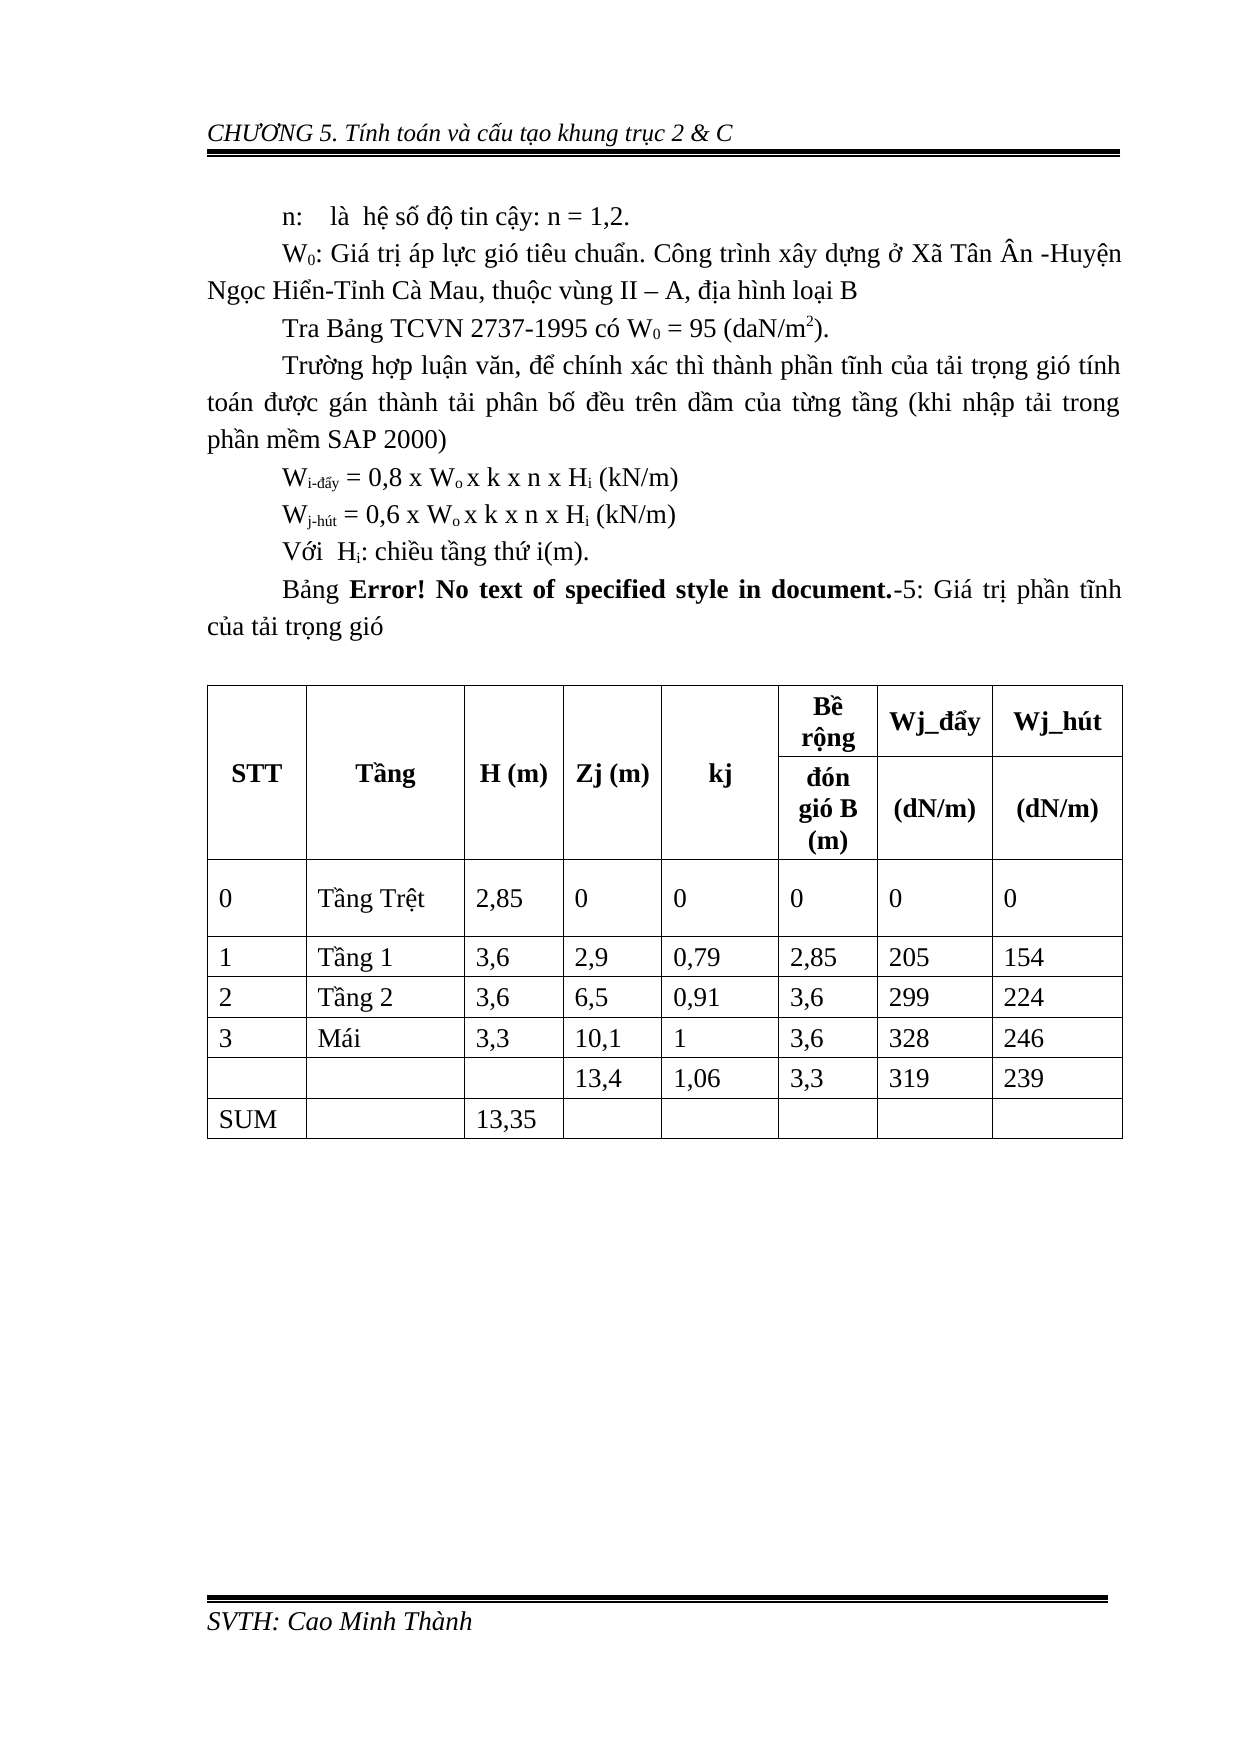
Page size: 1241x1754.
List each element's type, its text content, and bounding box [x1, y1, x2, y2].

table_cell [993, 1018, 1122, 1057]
text Wi-đẩy = 0,8 x Wo x k x n x Hi (kN/m) [207, 461, 1122, 492]
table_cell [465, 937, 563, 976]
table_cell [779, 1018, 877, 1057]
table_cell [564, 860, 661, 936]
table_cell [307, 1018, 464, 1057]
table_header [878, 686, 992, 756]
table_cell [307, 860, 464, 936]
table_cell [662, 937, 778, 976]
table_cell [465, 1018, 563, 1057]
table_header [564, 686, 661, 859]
text Trường hợp luận văn, để chính xác thì thành phần tĩnh của tải trọng gió tính toán được gán thành tải phân bố đều trên dầm của từng tầng (khi nhập tải trong phần mềm SAP 2000) [207, 349, 1122, 455]
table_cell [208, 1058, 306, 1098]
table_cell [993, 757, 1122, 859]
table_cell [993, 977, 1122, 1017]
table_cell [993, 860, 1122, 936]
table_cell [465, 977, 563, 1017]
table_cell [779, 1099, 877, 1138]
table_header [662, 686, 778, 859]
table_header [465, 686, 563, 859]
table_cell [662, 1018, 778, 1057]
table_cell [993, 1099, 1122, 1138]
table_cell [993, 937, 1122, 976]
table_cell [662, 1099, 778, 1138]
text W0: Giá trị áp lực gió tiêu chuẩn. Công trình xây dựng ở Xã Tân Ân -Huyện Ngọc Hiển-Tỉnh Cà Mau, thuộc vùng II – A, địa hình loại B [207, 237, 1122, 306]
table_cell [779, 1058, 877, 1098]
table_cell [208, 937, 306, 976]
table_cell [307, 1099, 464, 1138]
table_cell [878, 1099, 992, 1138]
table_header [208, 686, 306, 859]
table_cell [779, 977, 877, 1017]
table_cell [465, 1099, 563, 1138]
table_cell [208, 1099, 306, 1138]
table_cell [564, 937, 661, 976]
text n: là hệ số độ tin cậy: n = 1,2. [207, 200, 1122, 231]
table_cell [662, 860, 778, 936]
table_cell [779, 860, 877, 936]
text Với Hi: chiều tầng thứ i(m). [207, 535, 1122, 567]
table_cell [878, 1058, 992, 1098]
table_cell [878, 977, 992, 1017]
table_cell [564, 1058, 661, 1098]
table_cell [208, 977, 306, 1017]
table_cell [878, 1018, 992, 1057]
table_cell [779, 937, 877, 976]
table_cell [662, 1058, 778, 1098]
text Wj-hút = 0,6 x Wo x k x n x Hi (kN/m) [207, 498, 1122, 529]
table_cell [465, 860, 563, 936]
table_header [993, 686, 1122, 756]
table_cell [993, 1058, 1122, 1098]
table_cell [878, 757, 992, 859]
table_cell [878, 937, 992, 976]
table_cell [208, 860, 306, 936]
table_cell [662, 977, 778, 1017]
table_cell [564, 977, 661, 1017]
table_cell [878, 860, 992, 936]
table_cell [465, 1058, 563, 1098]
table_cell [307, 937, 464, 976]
text Tra Bảng TCVN 2737-1995 có W0 = 95 (daN/m2). [207, 312, 1122, 343]
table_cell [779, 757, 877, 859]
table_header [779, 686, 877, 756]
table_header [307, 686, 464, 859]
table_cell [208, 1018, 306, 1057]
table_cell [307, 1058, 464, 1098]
text Bảng Error! No text of specified style in document.-5: Giá trị phần tĩnh của tải trọng gió [207, 573, 1122, 641]
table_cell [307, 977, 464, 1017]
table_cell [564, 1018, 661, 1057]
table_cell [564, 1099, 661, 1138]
